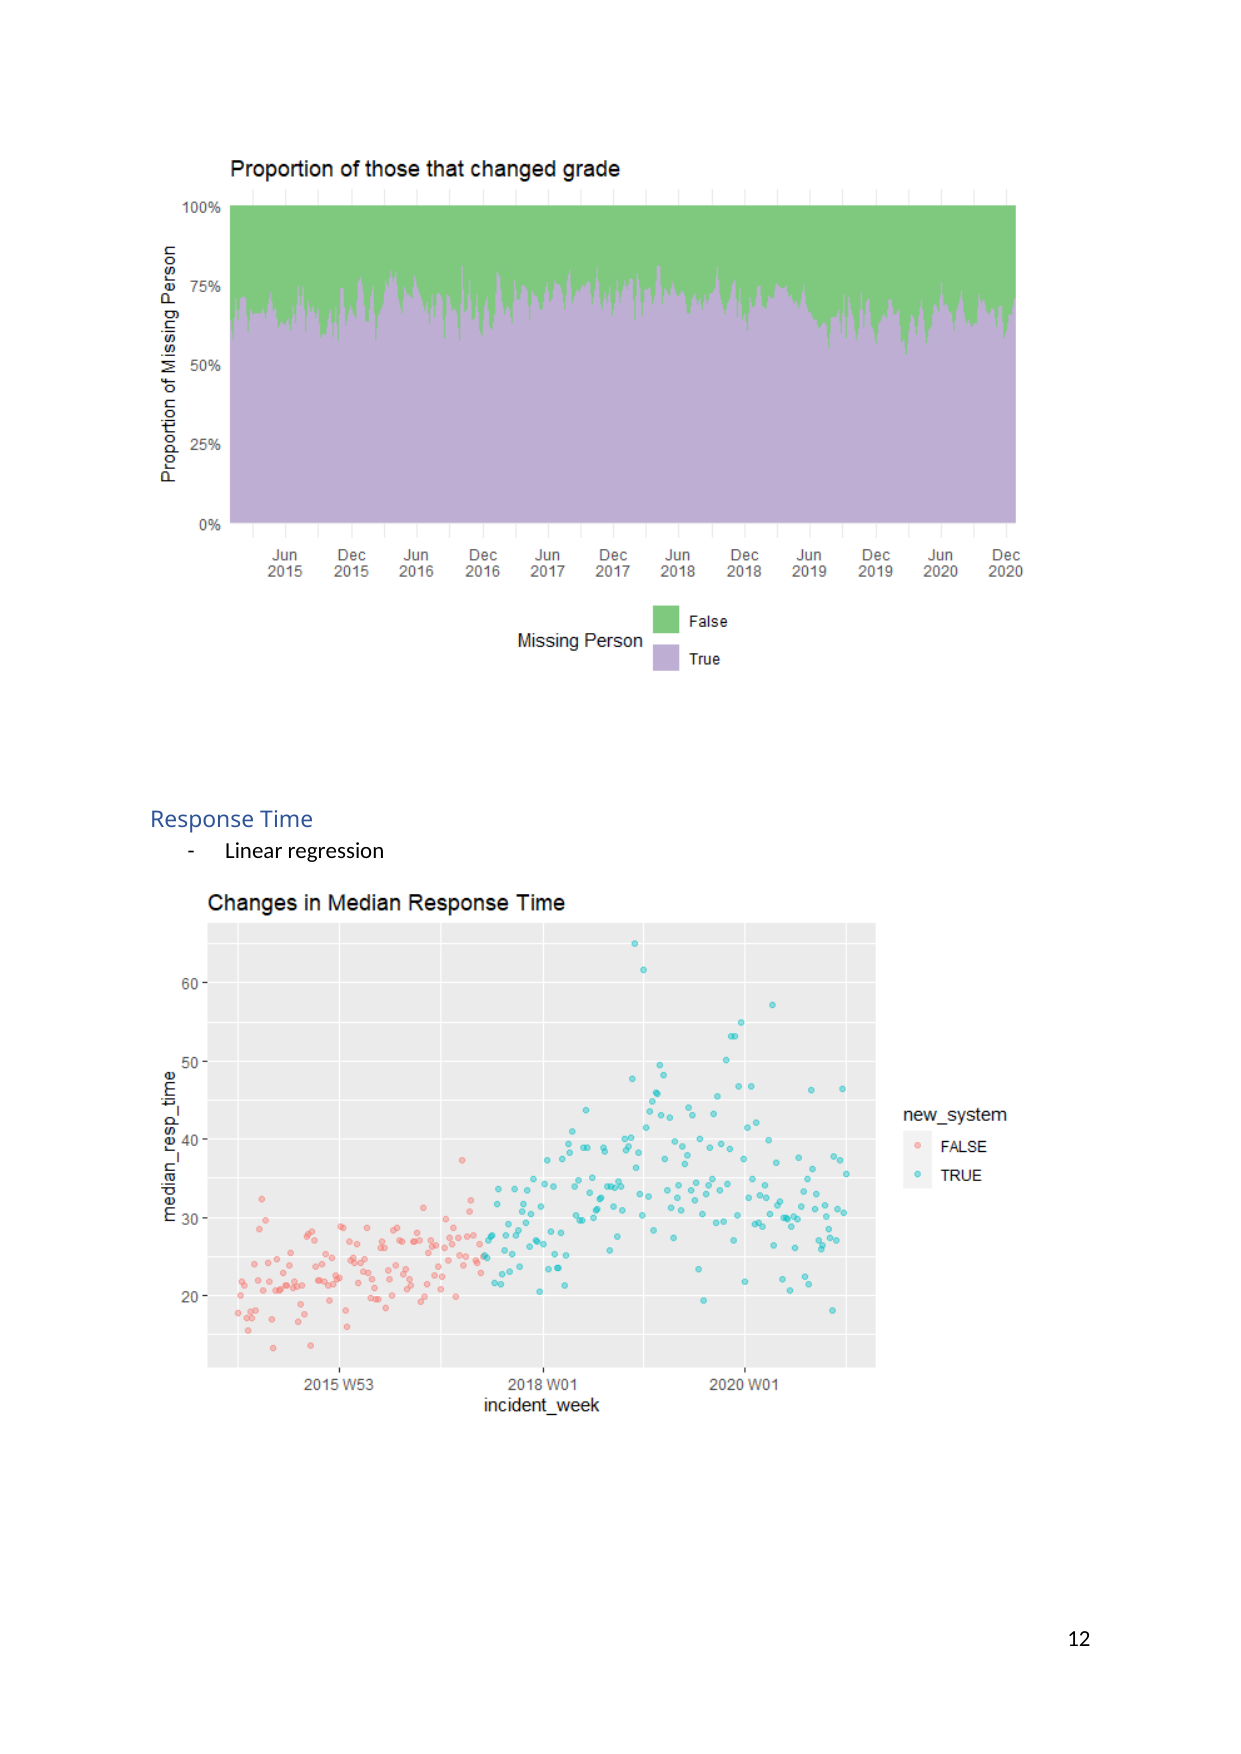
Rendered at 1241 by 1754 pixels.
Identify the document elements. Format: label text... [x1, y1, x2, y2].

list Linear regression [187, 836, 1090, 864]
picture [150, 150, 1025, 691]
subtitle Response Time [150, 803, 1090, 834]
picture [150, 883, 1025, 1424]
